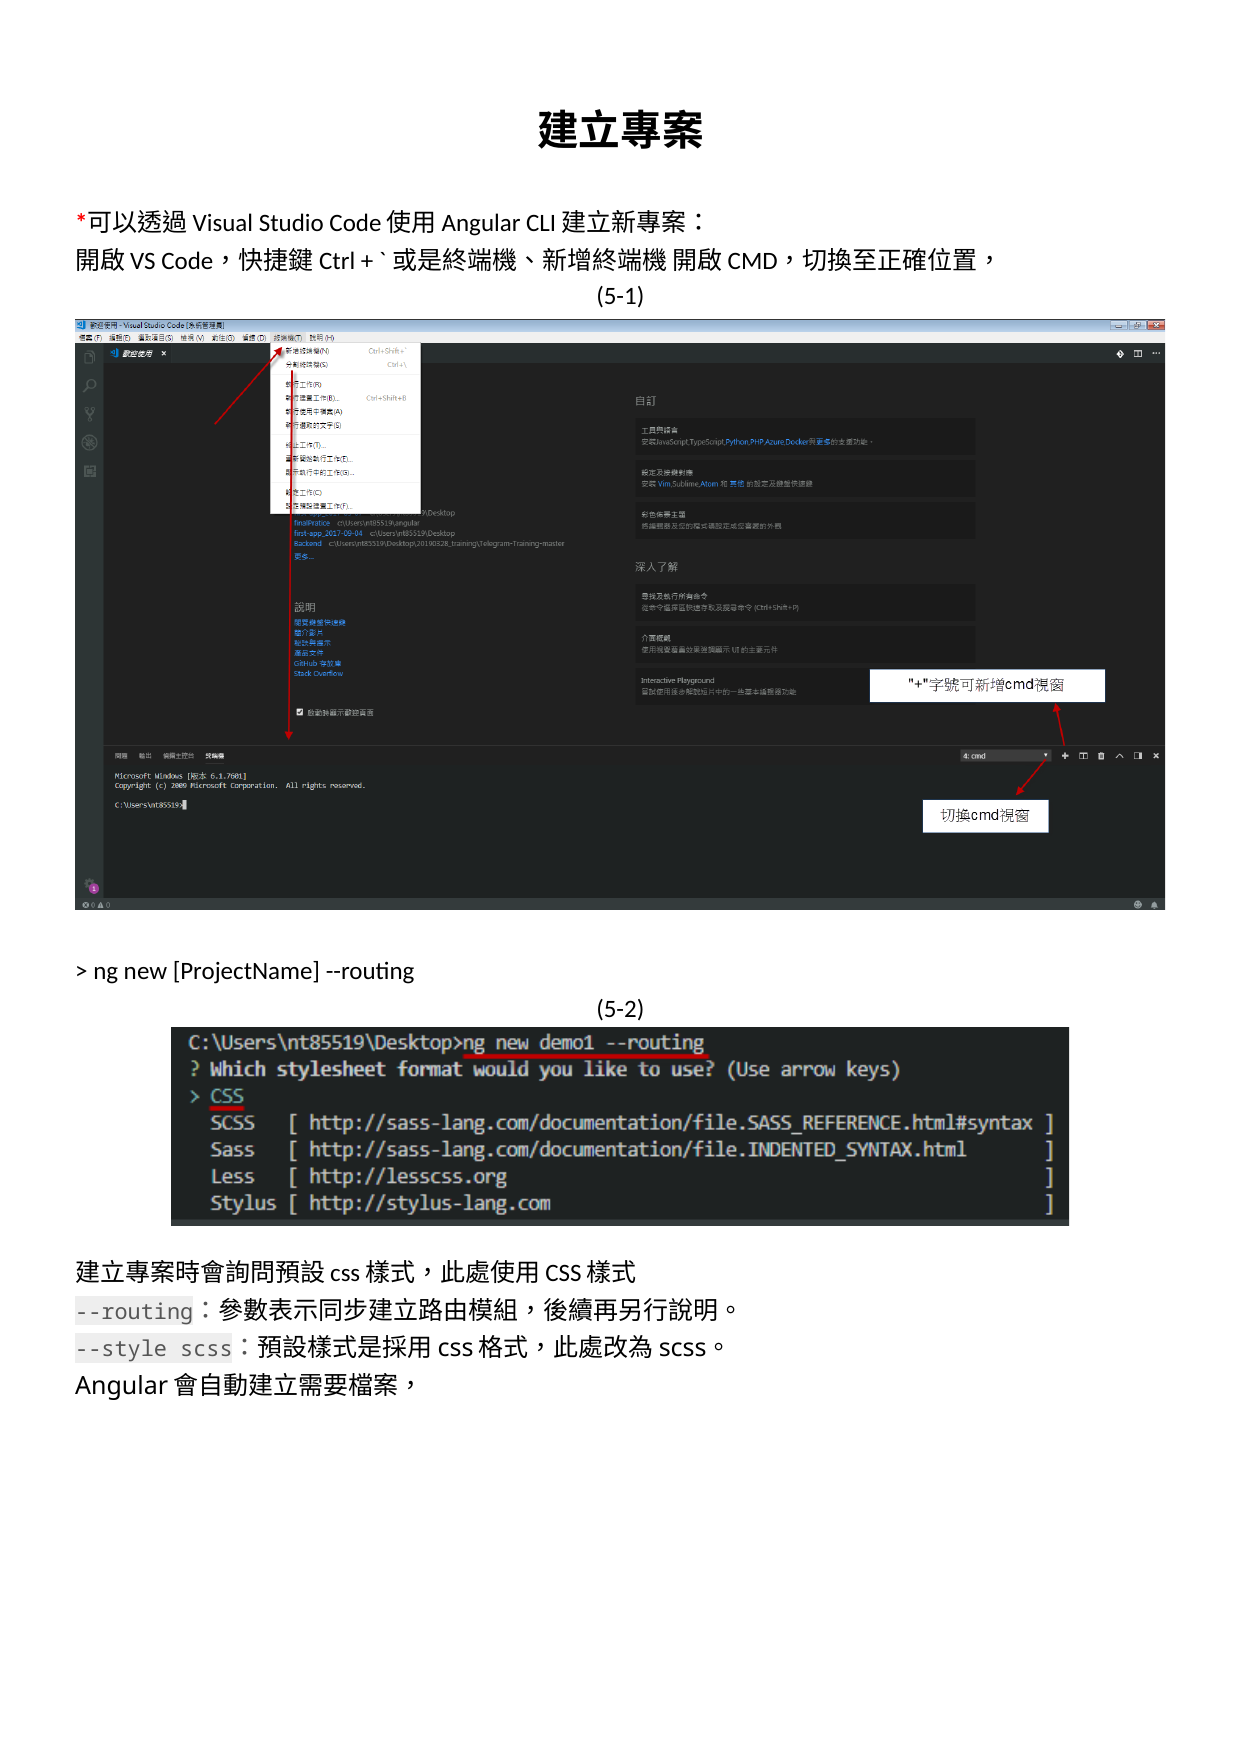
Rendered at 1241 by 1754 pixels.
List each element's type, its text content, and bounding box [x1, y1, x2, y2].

picture [75, 319, 1166, 910]
text *可以透過Visual Studio Code使用Angular CLI建立新專案： [75, 202, 1165, 239]
text 建立專案 [75, 89, 1165, 164]
picture [171, 1027, 1070, 1226]
text 建立專案時會詢問預設css樣式，此處使用CSS樣式 [75, 1252, 1165, 1289]
text (5-1) [75, 277, 1165, 314]
text Angular會自動建立需要檔案， [75, 1364, 1165, 1402]
text (5-2) [75, 989, 1165, 1027]
text --routing：參數表示同步建立路由模組，後續再另行說明。 --style scss：預設樣式是採用css格式，此處改為scss。 [75, 1289, 1165, 1364]
text > ng new [ProjectName] --routing [75, 952, 1165, 989]
text 開啟VS Code，快捷鍵 Ctrl + ` 或是終端機、新增終端機 開啟CMD，切換至正確位置， [75, 239, 1165, 277]
